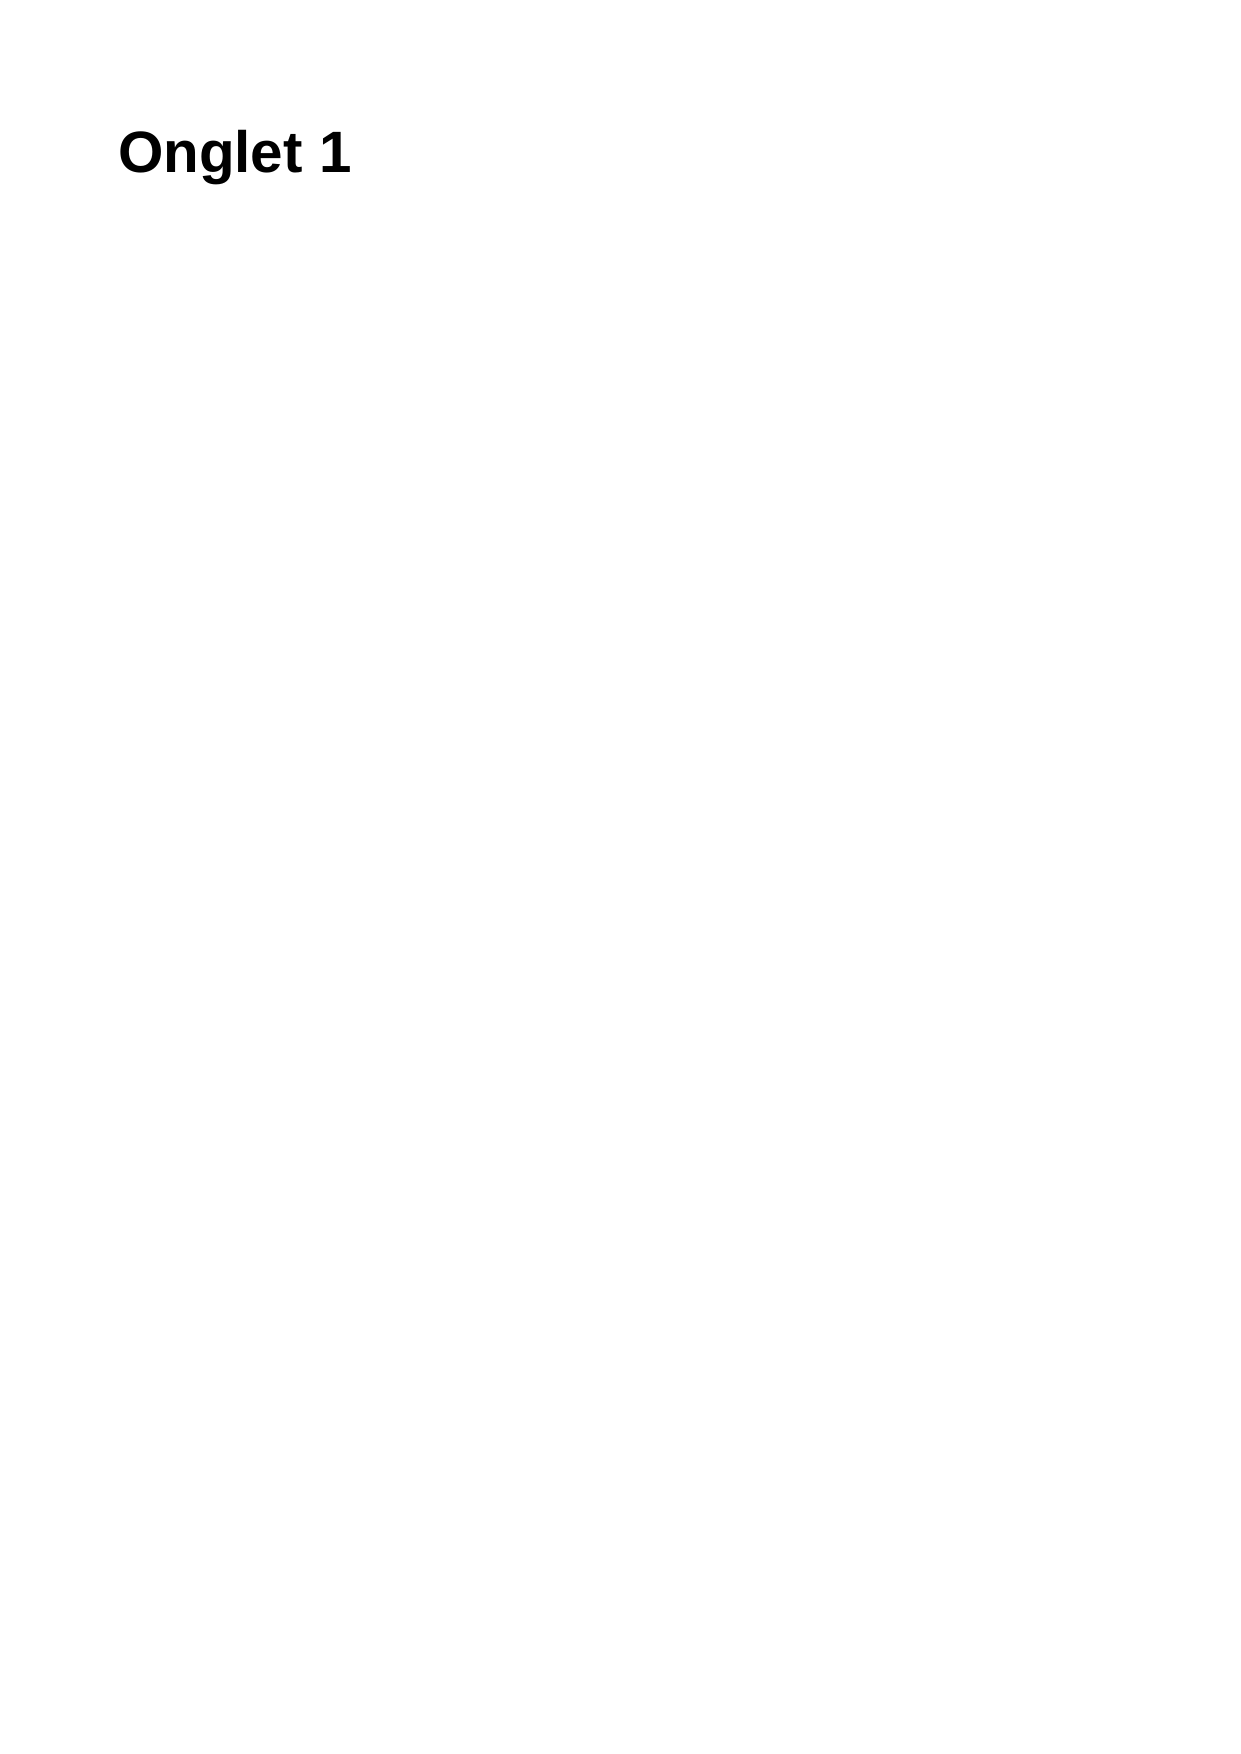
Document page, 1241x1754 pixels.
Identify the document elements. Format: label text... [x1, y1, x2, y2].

title Onglet 1 [118, 118, 1122, 185]
